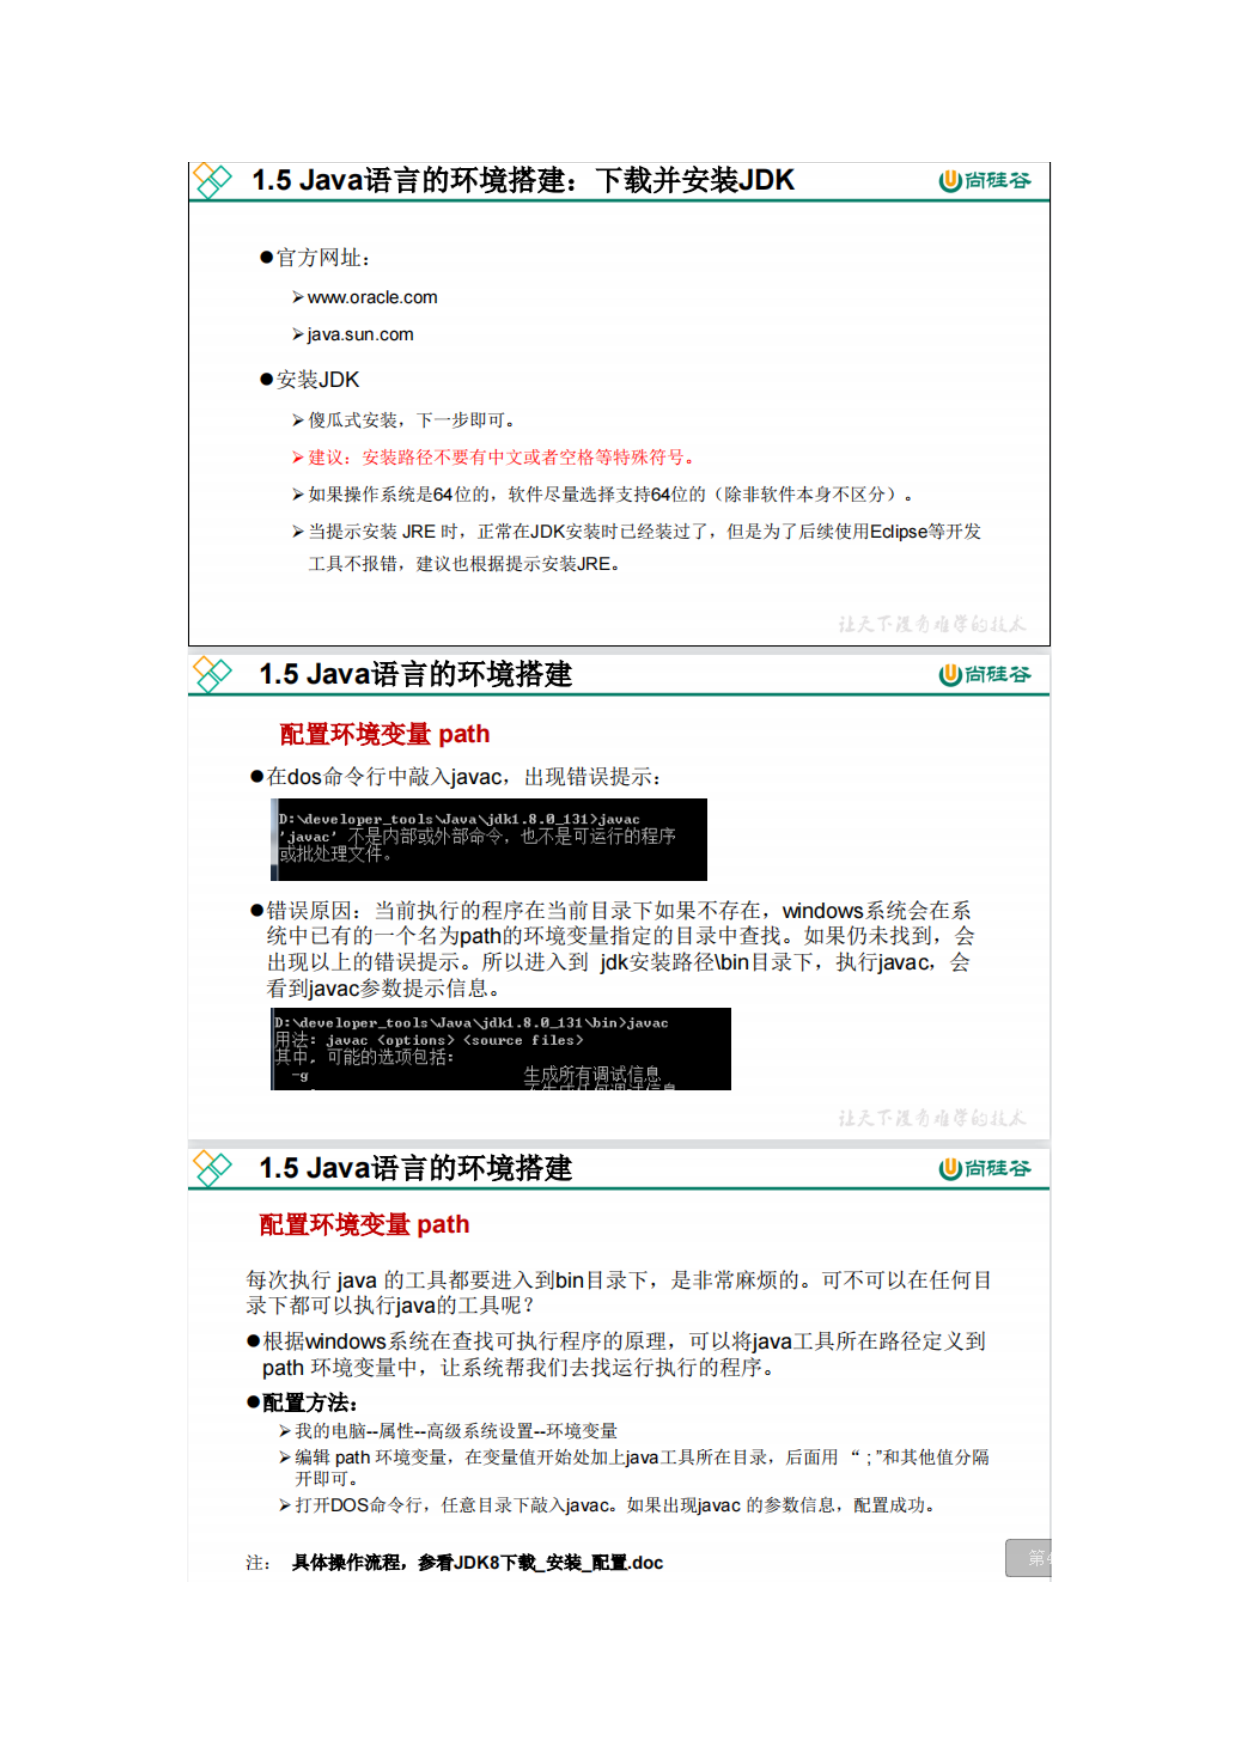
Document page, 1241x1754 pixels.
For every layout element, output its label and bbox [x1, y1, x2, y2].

picture [187, 162, 1052, 1582]
